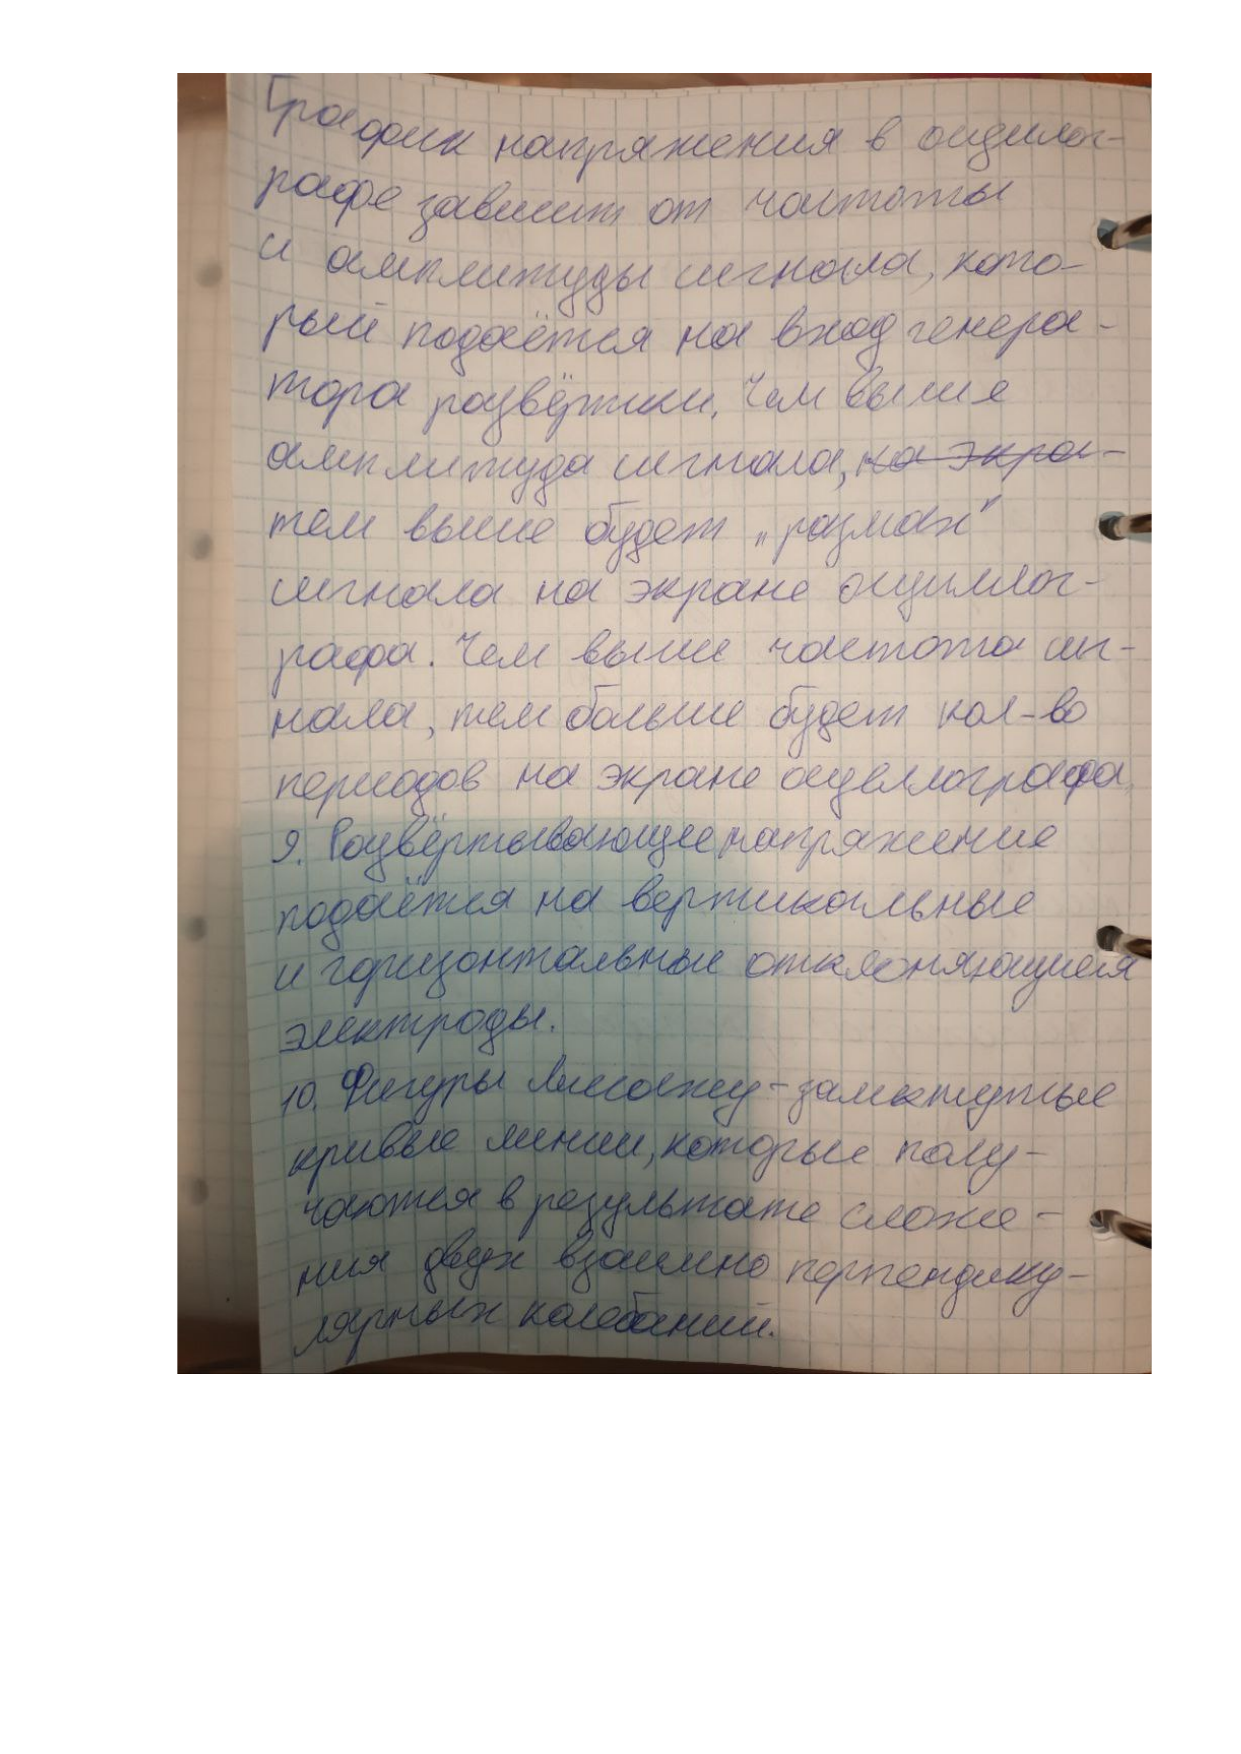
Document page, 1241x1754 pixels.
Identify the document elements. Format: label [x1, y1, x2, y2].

picture [177, 73, 1152, 1374]
